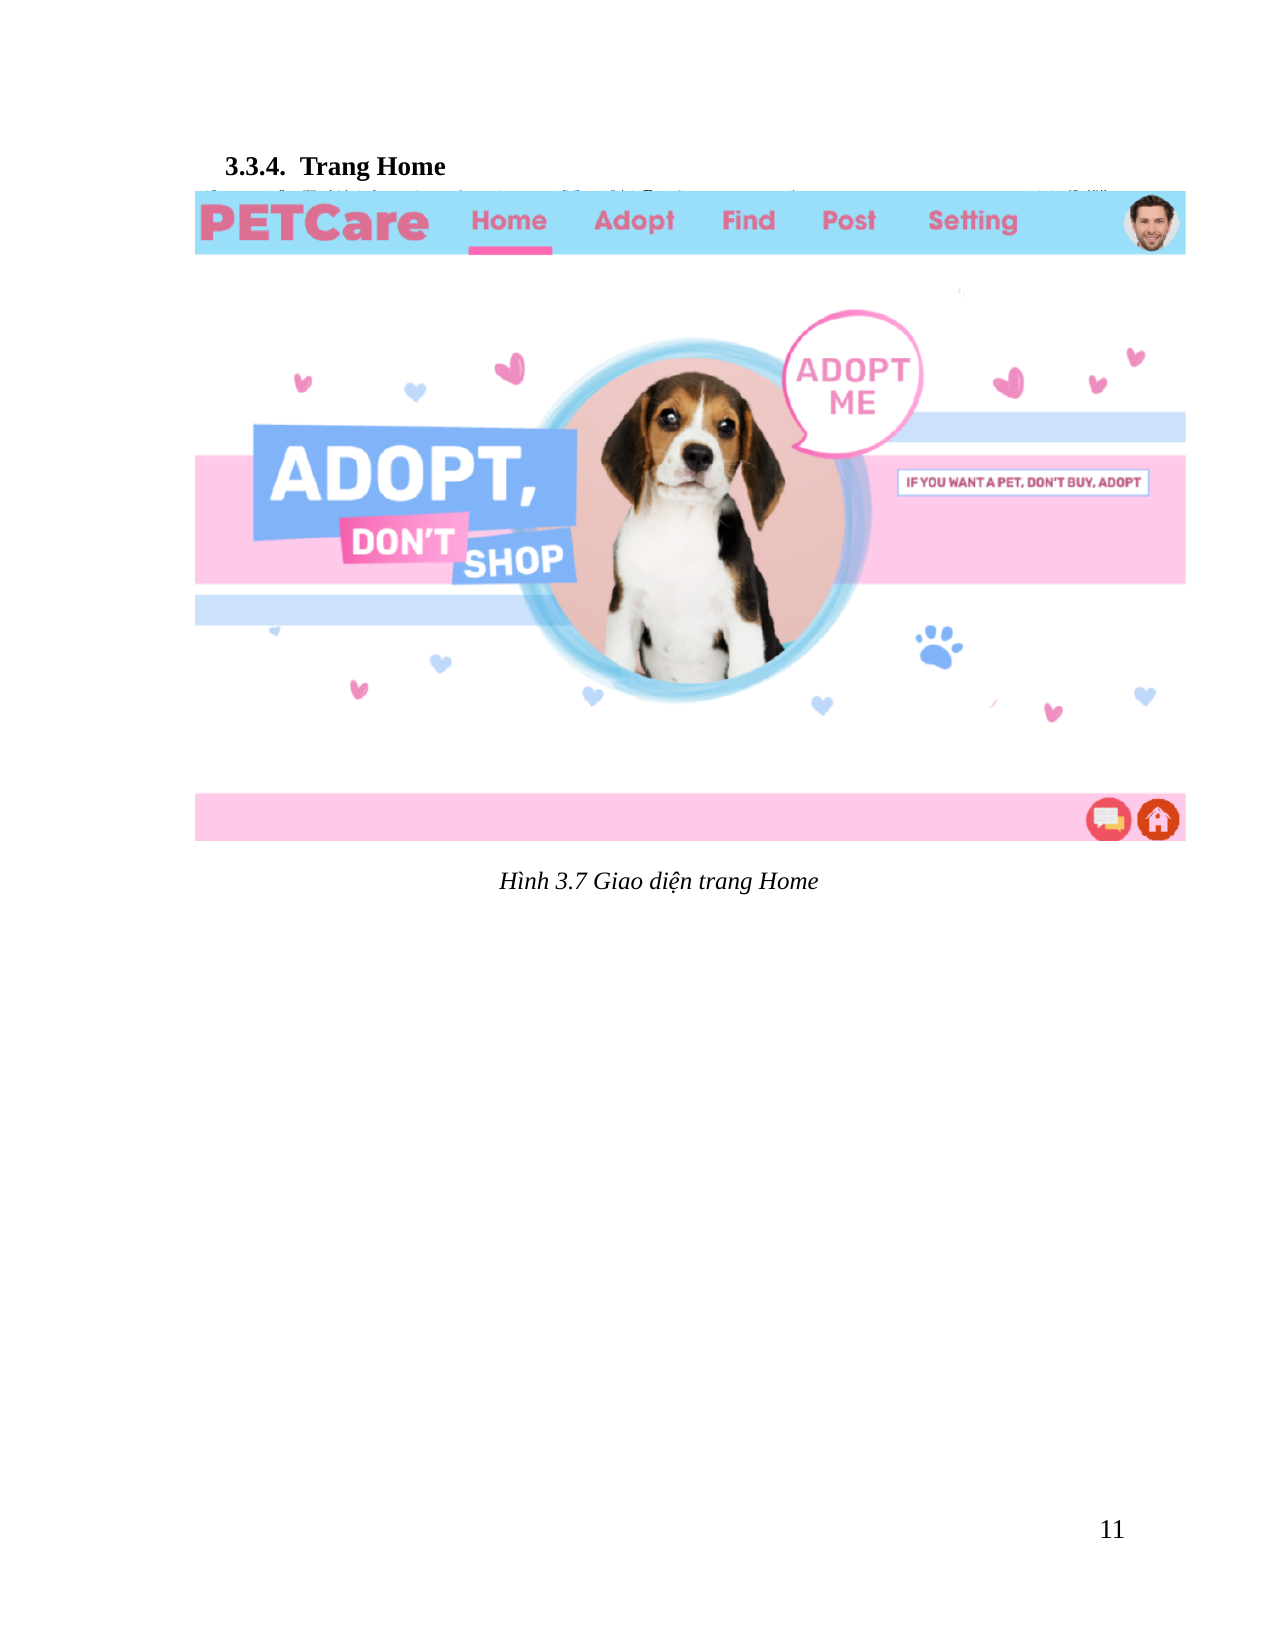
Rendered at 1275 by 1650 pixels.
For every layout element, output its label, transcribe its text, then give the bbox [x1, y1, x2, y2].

subtitle Trang Home [225, 150, 1125, 181]
picture [195, 190, 1186, 841]
